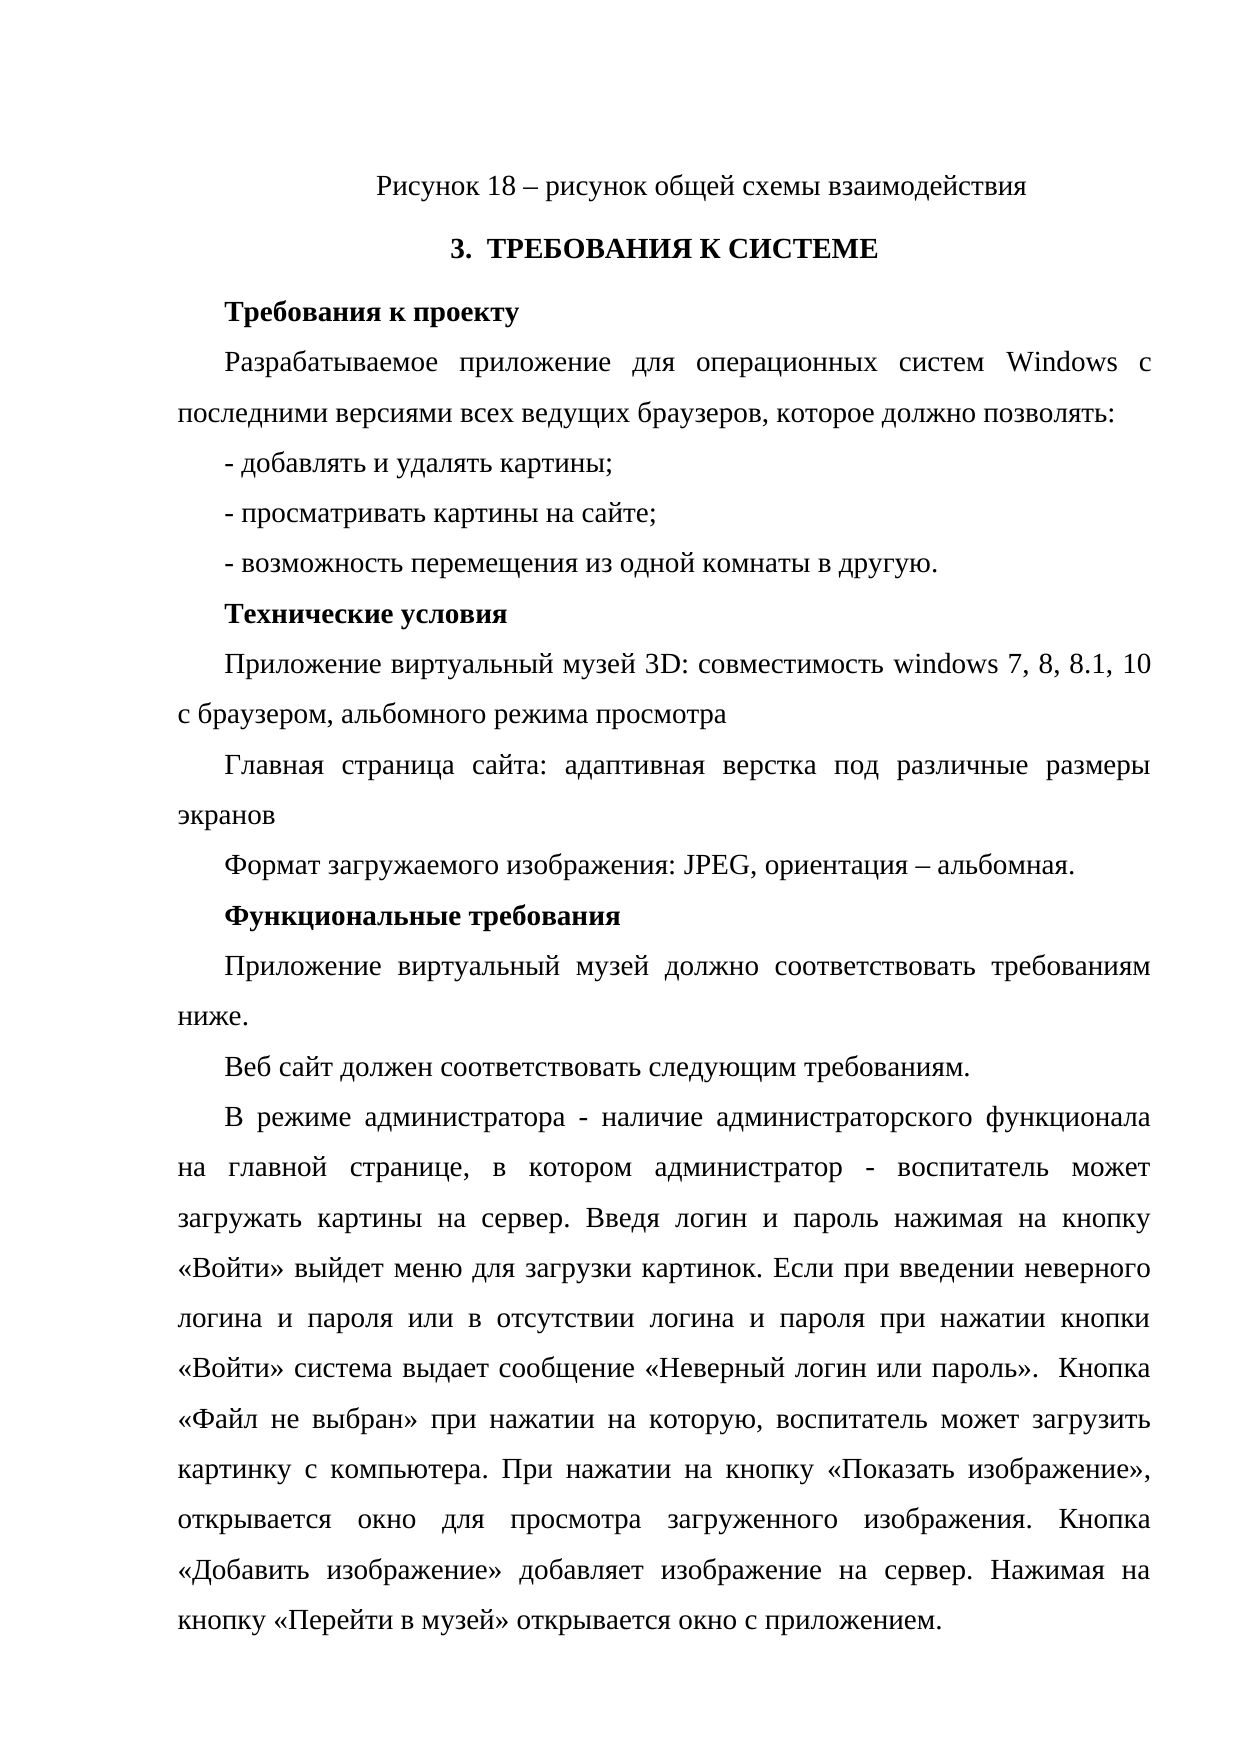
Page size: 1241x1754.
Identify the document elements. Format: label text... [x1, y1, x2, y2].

text Рисунок 18 – рисунок общей схемы взаимодействия [177, 168, 1152, 202]
text Разрабатываемое приложение для операционных систем Windows с последними версиями всех ведущих браузеров, которое должно позволять: [177, 344, 1152, 428]
text Технические условия [177, 596, 1152, 629]
subtitle 3. ТРЕБОВАНИЯ К СИСТЕМЕ [177, 231, 1152, 265]
text Приложение виртуальный музей должно соответствовать требованиям ниже. [177, 948, 1152, 1032]
text Приложение виртуальный музей 3D: совместимость windows 7, 8, 8.1, 10 с браузером, альбомного режима просмотра [177, 646, 1152, 730]
text В режиме администратора - наличие администраторского функционала на главной странице, в котором администратор - воспитатель может загружать картины на сервер. Введя логин и пароль нажимая на кнопку «Войти» выйдет меню для загрузки картинок. Если при введении неверного логина и пароля или в отсутствии логина и пароля при нажатии кнопки «Войти» система выдает сообщение «Неверный логин или пароль». Кнопка «Файл не выбран» при нажатии на которую, воспитатель может загрузить картинку с компьютера. При нажатии на кнопку «Показать изображение», открывается окно для просмотра загруженного изображения. Кнопка «Добавить изображение» добавляет изображение на сервер. Нажимая на кнопку «Перейти в музей» открывается окно с приложением. [177, 1099, 1152, 1636]
text Формат загружаемого изображения: JPEG, ориентация – альбомная. [177, 847, 1152, 881]
text - просматривать картины на сайте; [177, 495, 1152, 529]
text Функциональные требования [177, 898, 1152, 931]
text Главная страница сайта: адаптивная верстка под различные размеры экранов [177, 747, 1152, 831]
text - возможность перемещения из одной комнаты в другую. [177, 546, 1152, 579]
text Требования к проекту [177, 294, 1152, 328]
text - добавлять и удалять картины; [177, 445, 1152, 478]
text Веб сайт должен соответствовать следующим требованиям. [177, 1049, 1152, 1082]
